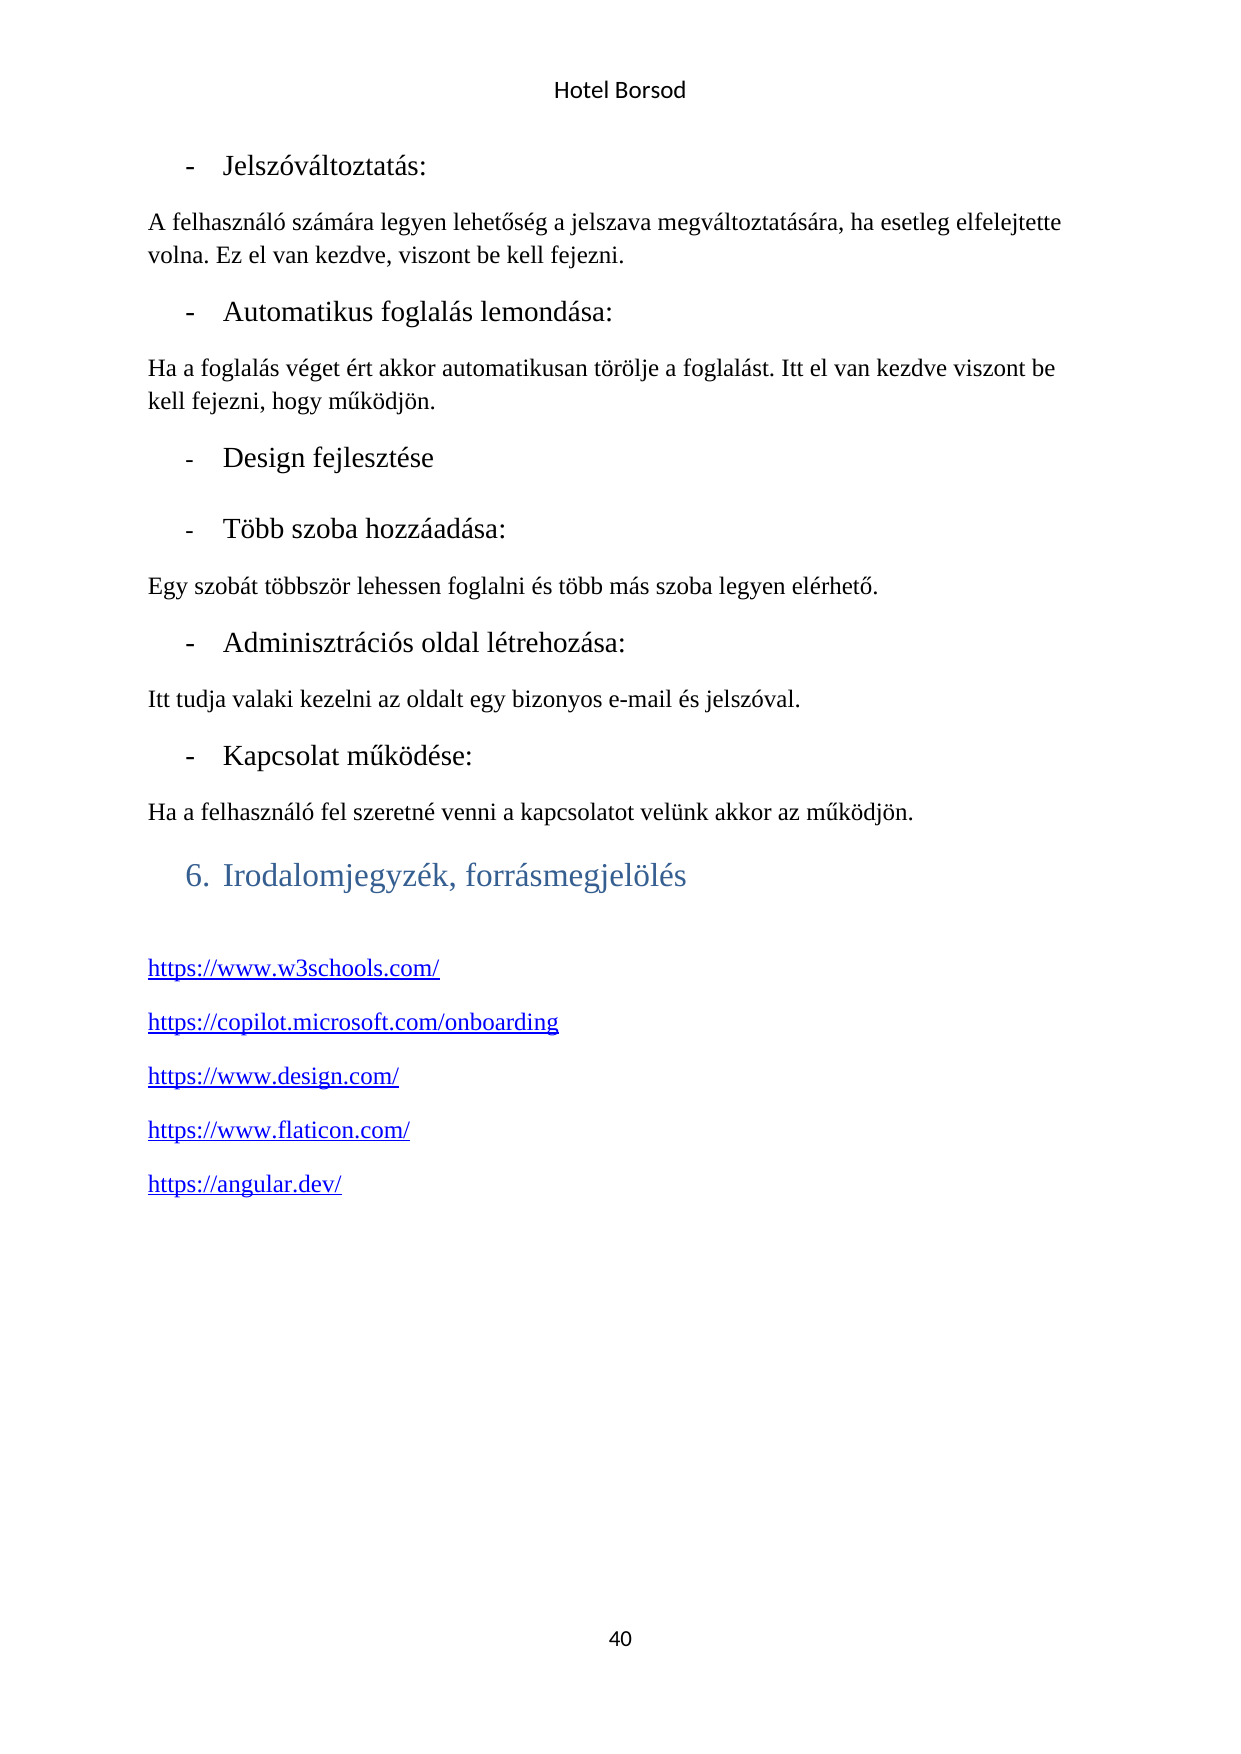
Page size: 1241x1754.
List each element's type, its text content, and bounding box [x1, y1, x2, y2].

text https://www.flaticon.com/ [148, 1115, 1093, 1144]
subtitle Irodalomjegyzék, forrásmegjelölés [185, 856, 1093, 894]
list Adminisztrációs oldal létrehozása: [185, 625, 1093, 658]
text https://www.w3schools.com/ [148, 953, 1093, 982]
list Automatikus foglalás lemondása: [185, 294, 1093, 327]
list Több szoba hozzáadása: [185, 512, 1093, 545]
list Kapcsolat működése: [185, 738, 1093, 772]
text Itt tudja valaki kezelni az oldalt egy bizonyos e-mail és jelszóval. [148, 684, 1093, 713]
list Jelszóváltoztatás: [185, 148, 1093, 181]
text Ha a felhasználó fel szeretné venni a kapcsolatot velünk akkor az működjön. [148, 797, 1093, 826]
text A felhasználó számára legyen lehetőség a jelszava megváltoztatására, ha esetleg elfelejtette volna. Ez el van kezdve, viszont be kell fejezni. [148, 207, 1093, 269]
text Egy szobát többször lehessen foglalni és több más szoba legyen elérhető. [148, 571, 1093, 600]
text https://copilot.microsoft.com/onboarding [148, 1007, 1093, 1036]
text Ha a foglalás véget ért akkor automatikusan törölje a foglalást. Itt el van kezdve viszont be kell fejezni, hogy működjön. [148, 353, 1093, 415]
list Design fejlesztése [185, 440, 1093, 474]
text https://www.design.com/ [148, 1061, 1093, 1090]
text https://angular.dev/ [148, 1169, 1093, 1198]
